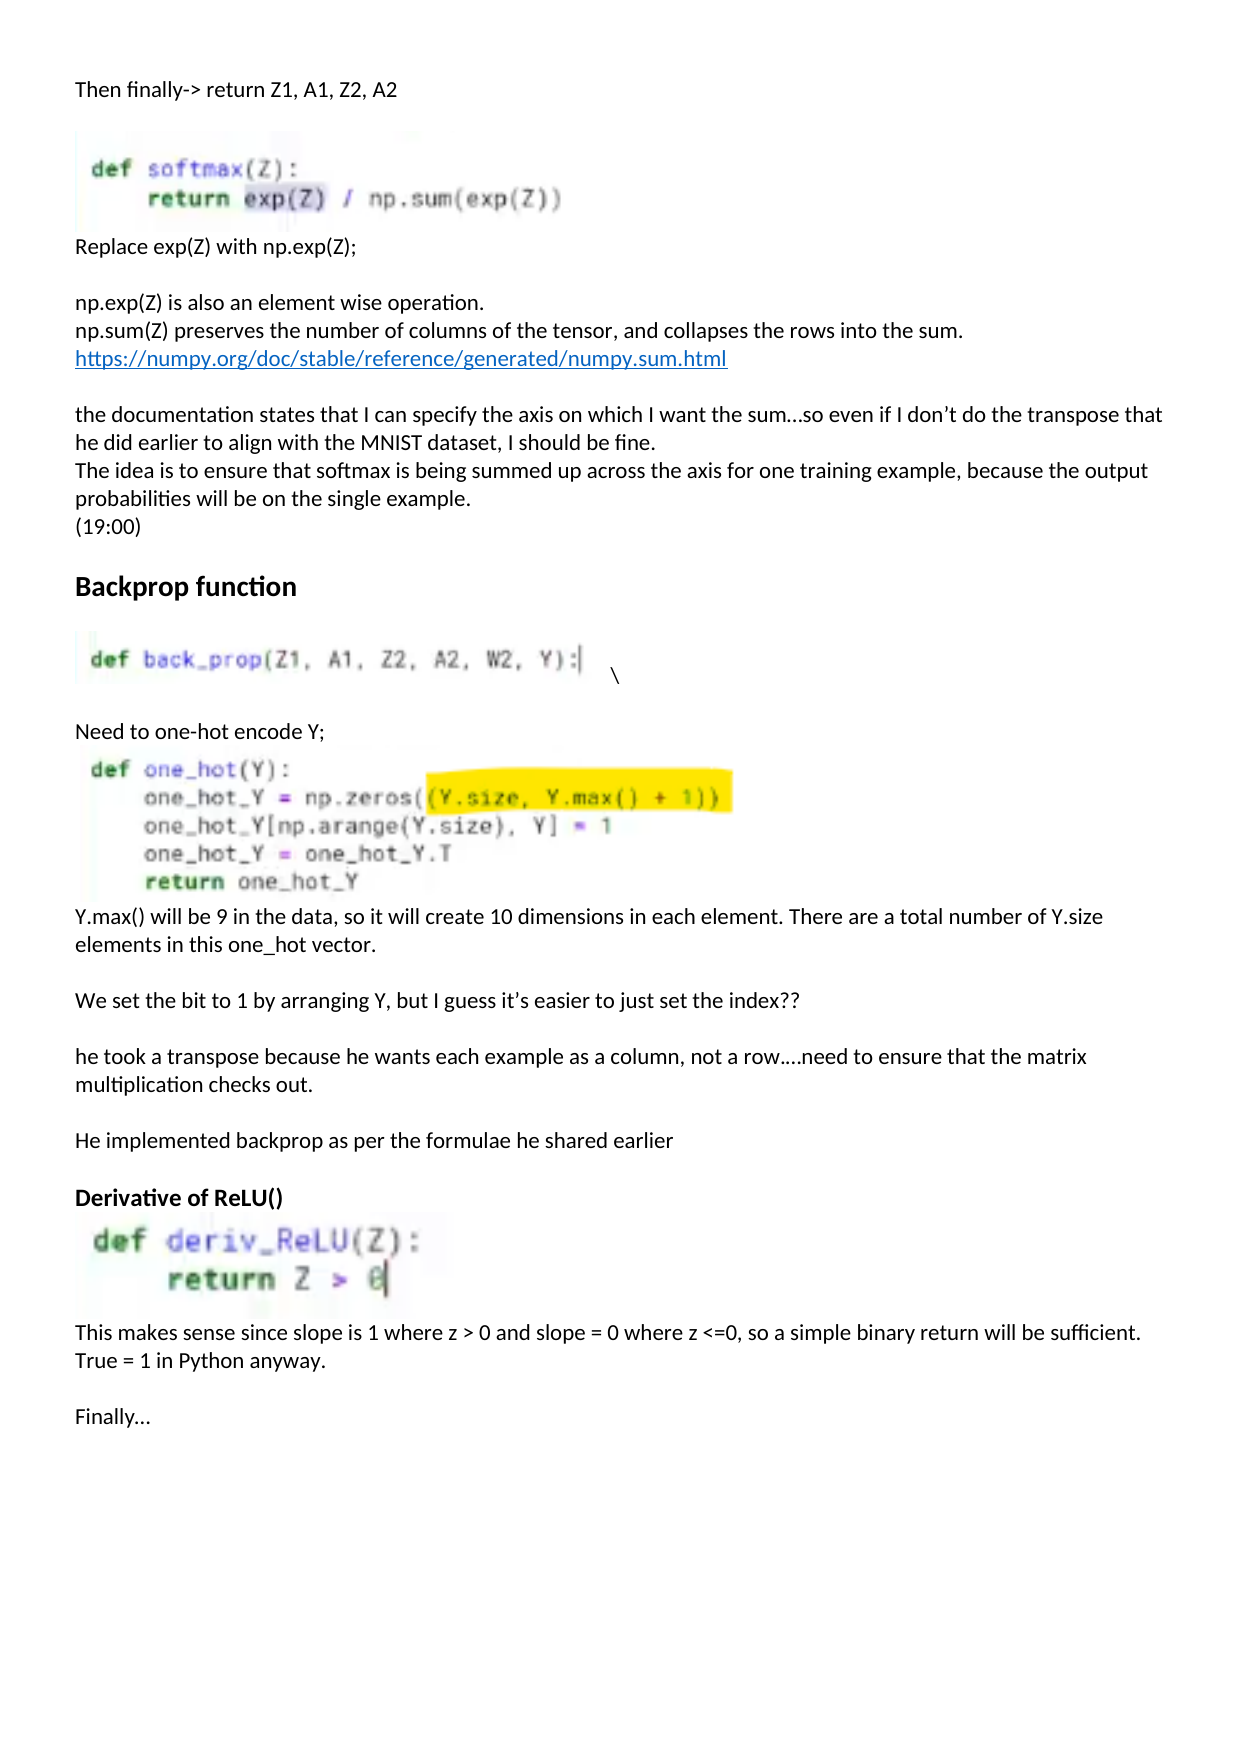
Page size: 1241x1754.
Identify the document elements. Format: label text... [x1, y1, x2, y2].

text True = 1 in Python anyway. [75, 1346, 1165, 1374]
text Y.max() will be 9 in the data, so it will create 10 dimensions in each element. There are a total number of Y.size elements in this one_hot vector. [75, 902, 1165, 958]
text the documentation states that I can specify the axis on which I want the sum…so even if I don’t do the transpose that he did earlier to align with the MNIST dataset, I should be fine. [75, 400, 1165, 456]
text He implemented backprop as per the formulae he shared earlier [75, 1126, 1165, 1154]
text We set the bit to 1 by arranging Y, but I guess it’s easier to just set the index?? [75, 986, 1165, 1014]
picture [75, 1212, 467, 1319]
subtitle Backprop function [75, 568, 1165, 604]
text Replace exp(Z) with np.exp(Z); [75, 232, 1165, 260]
text Need to one-hot encode Y; [75, 717, 1165, 745]
text (19:00) [75, 512, 1165, 540]
text This makes sense since slope is 1 where z > 0 and slope = 0 where z <=0, so a simple binary return will be sufficient. [75, 1318, 1165, 1346]
picture [80, 745, 766, 902]
text Then finally-> return Z1, A1, Z2, A2 [75, 75, 1165, 103]
picture [75, 131, 579, 232]
text np.sum(Z) preserves the number of columns of the tensor, and collapses the rows into the sum. [75, 316, 1165, 344]
picture [75, 631, 611, 684]
text The idea is to ensure that softmax is being summed up across the axis for one training example, because the output probabilities will be on the single example. [75, 456, 1165, 512]
text he took a transpose because he wants each example as a column, not a row.…need to ensure that the matrix multiplication checks out. [75, 1042, 1165, 1098]
text np.exp(Z) is also an element wise operation. [75, 288, 1165, 316]
text Finally… [75, 1402, 1165, 1430]
text https://numpy.org/doc/stable/reference/generated/numpy.sum.html [75, 344, 1165, 372]
subtitle Derivative of ReLU() [75, 1182, 1165, 1213]
